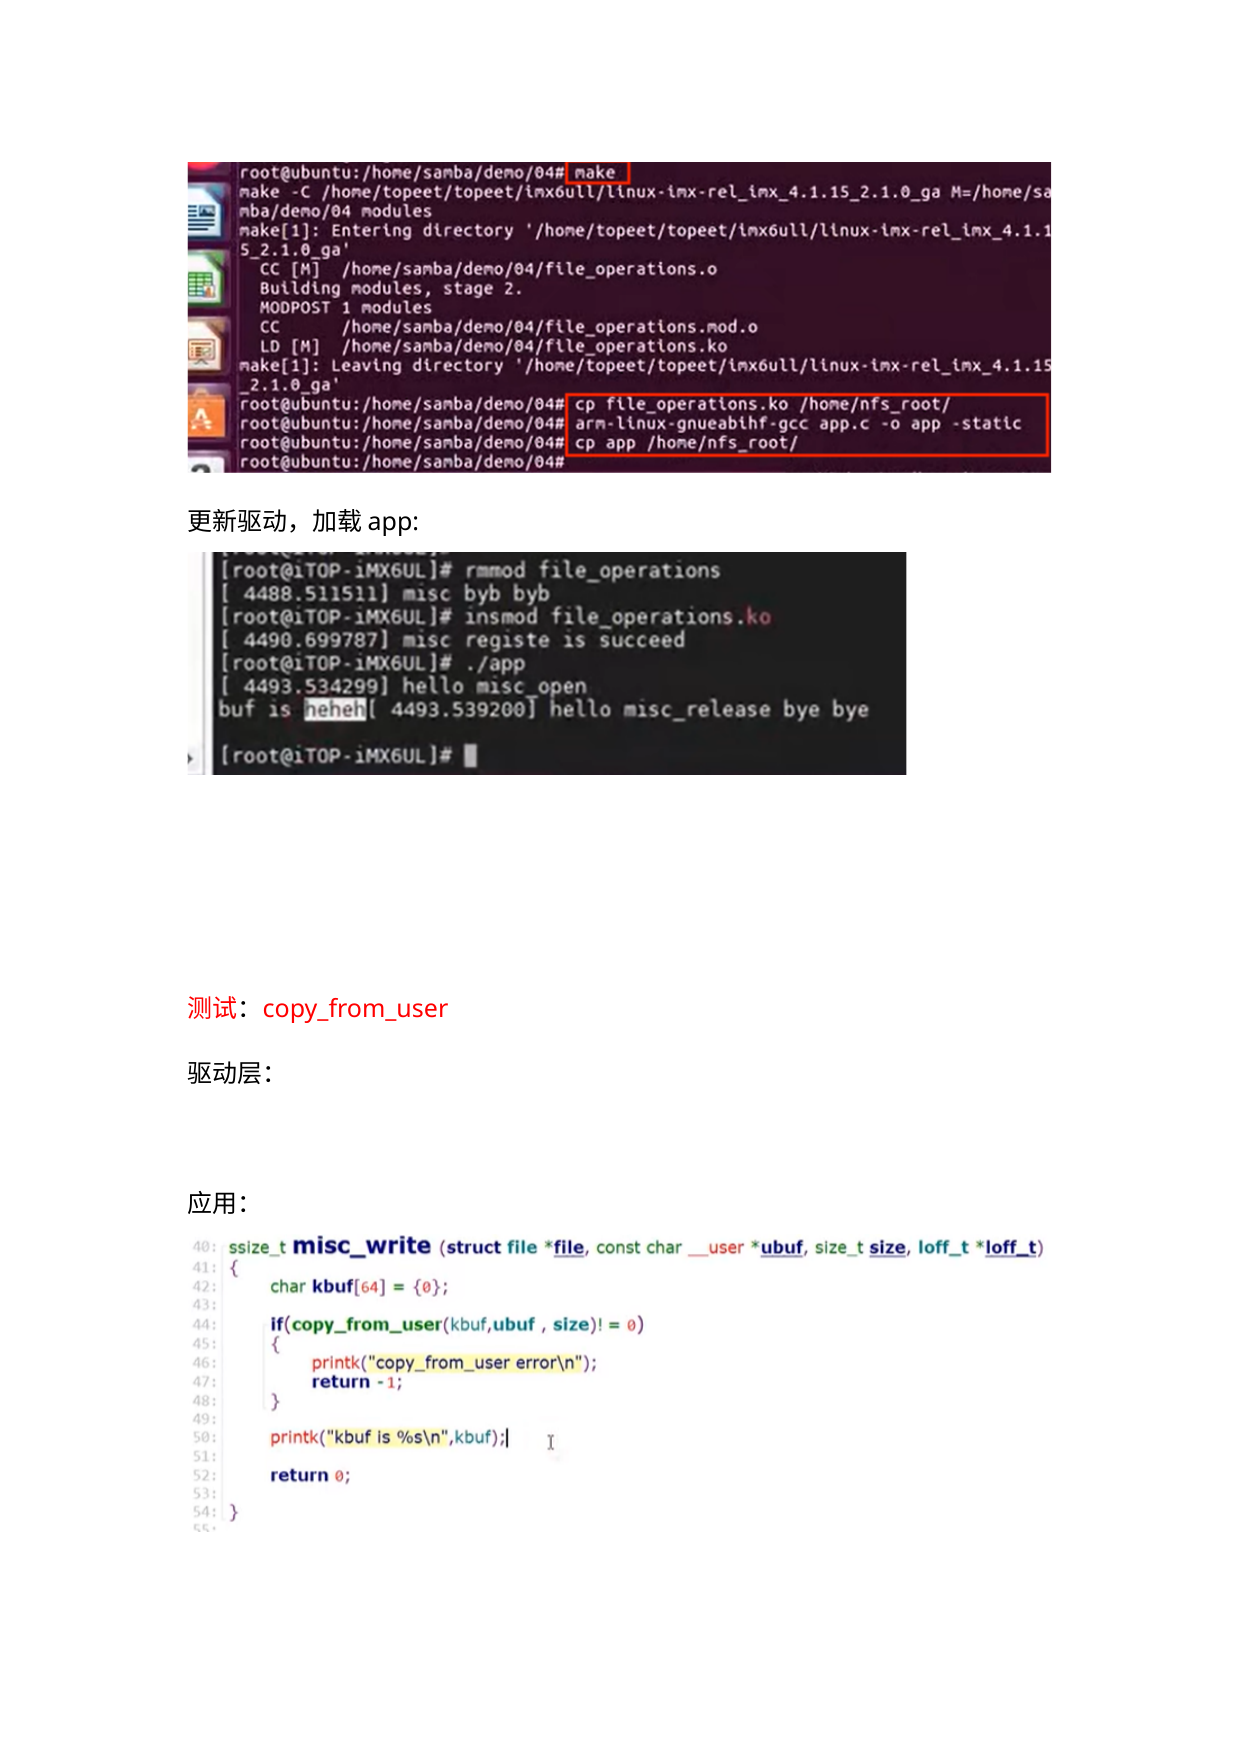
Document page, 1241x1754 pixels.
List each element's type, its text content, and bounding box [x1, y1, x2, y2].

picture [187, 552, 907, 775]
list 应用： [187, 1169, 1053, 1234]
picture [187, 1234, 1063, 1532]
picture [187, 162, 1052, 473]
list 驱动层： [187, 1039, 1053, 1104]
list 测试：copy_from_user [187, 974, 1053, 1039]
